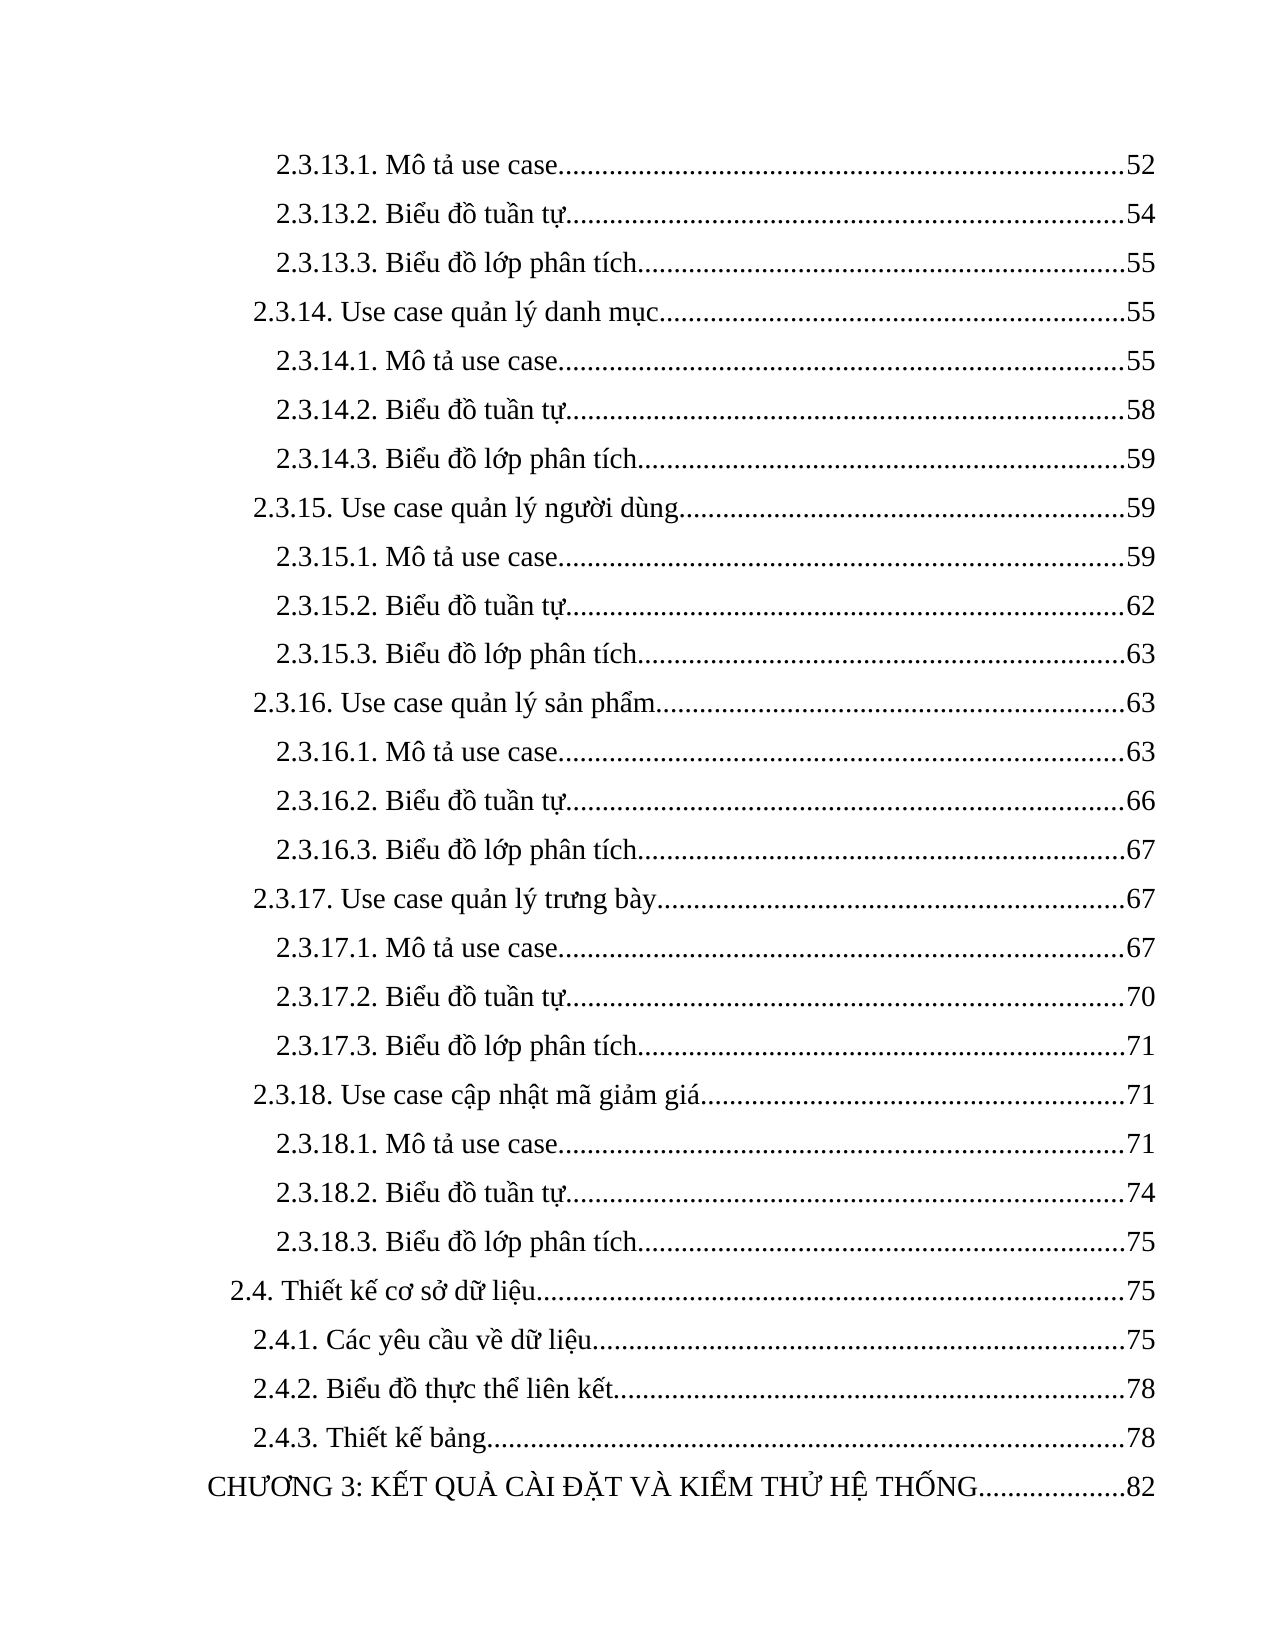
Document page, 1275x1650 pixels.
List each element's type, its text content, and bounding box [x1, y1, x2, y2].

text 2.3.14.3. Biểu đồ lớp phân tích 59 [276, 441, 1156, 474]
text 2.3.14.1. Mô tả use case 55 [276, 343, 1156, 376]
text 2.3.13.2. Biểu đồ tuần tự 54 [276, 196, 1156, 229]
text 2.3.16. Use case quản lý sản phẩm 63 [253, 686, 1156, 719]
text 2.4.2. Biểu đồ thực thể liên kết 78 [253, 1371, 1156, 1404]
text 2.3.18.2. Biểu đồ tuần tự 74 [276, 1175, 1156, 1209]
text 2.3.18. Use case cập nhật mã giảm giá 71 [253, 1077, 1156, 1111]
text 2.3.13.3. Biểu đồ lớp phân tích 55 [276, 245, 1156, 278]
text 2.3.16.1. Mô tả use case 63 [276, 734, 1156, 768]
text 2.4.3. Thiết kế bảng 78 [253, 1420, 1156, 1453]
text 2.4.1. Các yêu cầu về dữ liệu 75 [253, 1322, 1156, 1356]
text 2.3.15.2. Biểu đồ tuần tự 62 [276, 588, 1156, 621]
text 2.3.17.1. Mô tả use case 67 [276, 930, 1156, 964]
text 2.3.14.2. Biểu đồ tuần tự 58 [276, 392, 1156, 425]
text 2.3.15. Use case quản lý người dùng 59 [253, 490, 1156, 523]
text 2.3.17.3. Biểu đồ lớp phân tích 71 [276, 1028, 1156, 1062]
text 2.3.14. Use case quản lý danh mục 55 [253, 294, 1156, 327]
text 2.3.16.2. Biểu đồ tuần tự 66 [276, 783, 1156, 817]
text 2.3.15.3. Biểu đồ lớp phân tích 63 [276, 637, 1156, 670]
text 2.4. Thiết kế cơ sở dữ liệu 75 [230, 1273, 1156, 1307]
text 2.3.15.1. Mô tả use case 59 [276, 539, 1156, 572]
text 2.3.17.2. Biểu đồ tuần tự 70 [276, 979, 1156, 1013]
text CHƯƠNG 3: KẾT QUẢ CÀI ĐẶT VÀ KIỂM THỬ HỆ THỐNG 82 [207, 1469, 1156, 1502]
text 2.3.17. Use case quản lý trưng bày 67 [253, 881, 1156, 915]
text 2.3.16.3. Biểu đồ lớp phân tích 67 [276, 832, 1156, 866]
text 2.3.13.1. Mô tả use case 52 [276, 147, 1156, 181]
text 2.3.18.1. Mô tả use case 71 [276, 1126, 1156, 1160]
text 2.3.18.3. Biểu đồ lớp phân tích 75 [276, 1224, 1156, 1258]
